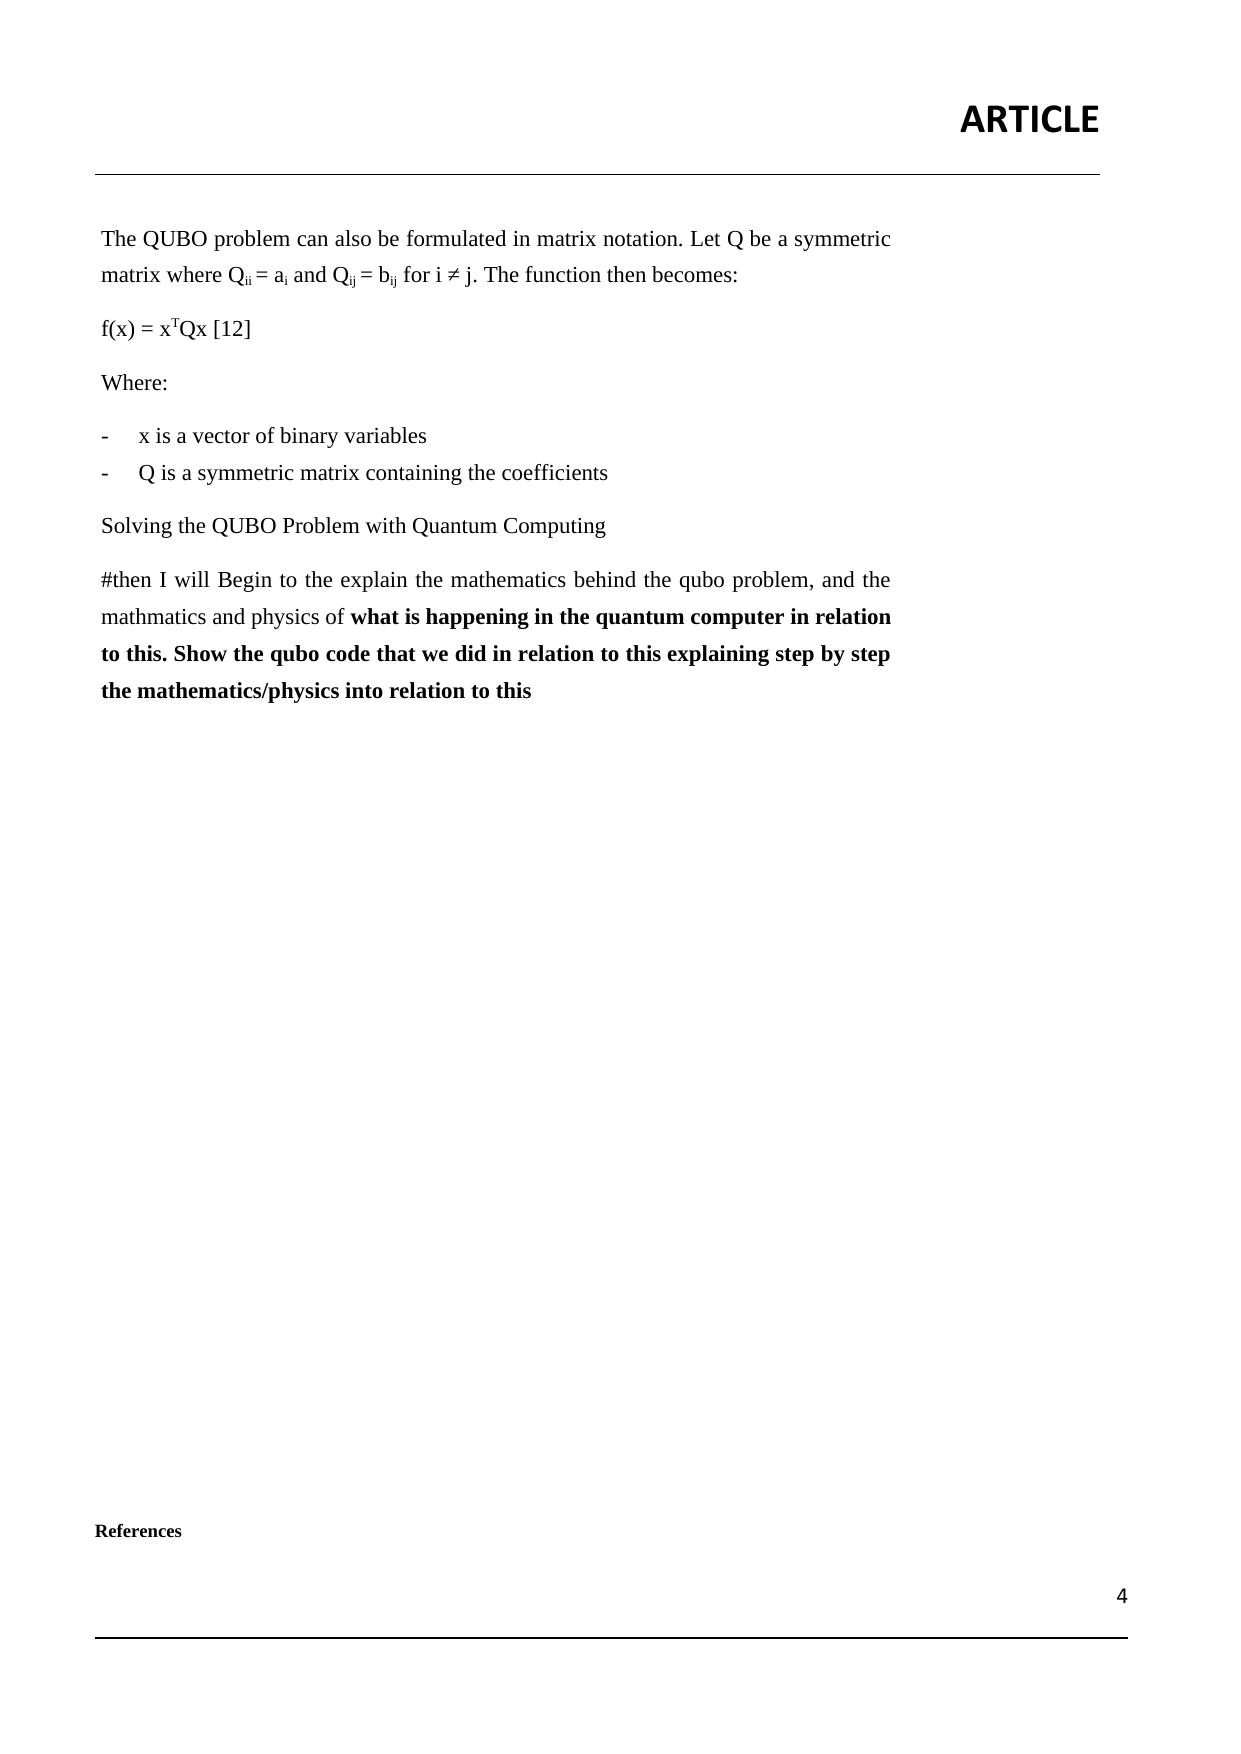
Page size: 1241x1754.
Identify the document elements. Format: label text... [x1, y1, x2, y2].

list Q is a symmetric matrix containing the coefficients [101, 459, 1128, 485]
text Solving the QUBO Problem with Quantum Computing [101, 513, 892, 539]
list x is a vector of binary variables [101, 422, 1128, 448]
text The QUBO problem can also be formulated in matrix notation. Let Q be a symmetric matrix where Qii = ai and Qij = bij for i ≠ j. The function then becomes: [101, 225, 892, 288]
text f(x) = xTQx [12] [101, 315, 892, 341]
text Where: [101, 369, 892, 395]
text References [94, 1518, 1128, 1543]
text #then I will Begin to the explain the mathematics behind the qubo problem, and the mathmatics and physics of what is happening in the quantum computer in relation to this. Show the qubo code that we did in relation to this explaining step by step the mathematics/physics into relation to this [101, 566, 892, 703]
